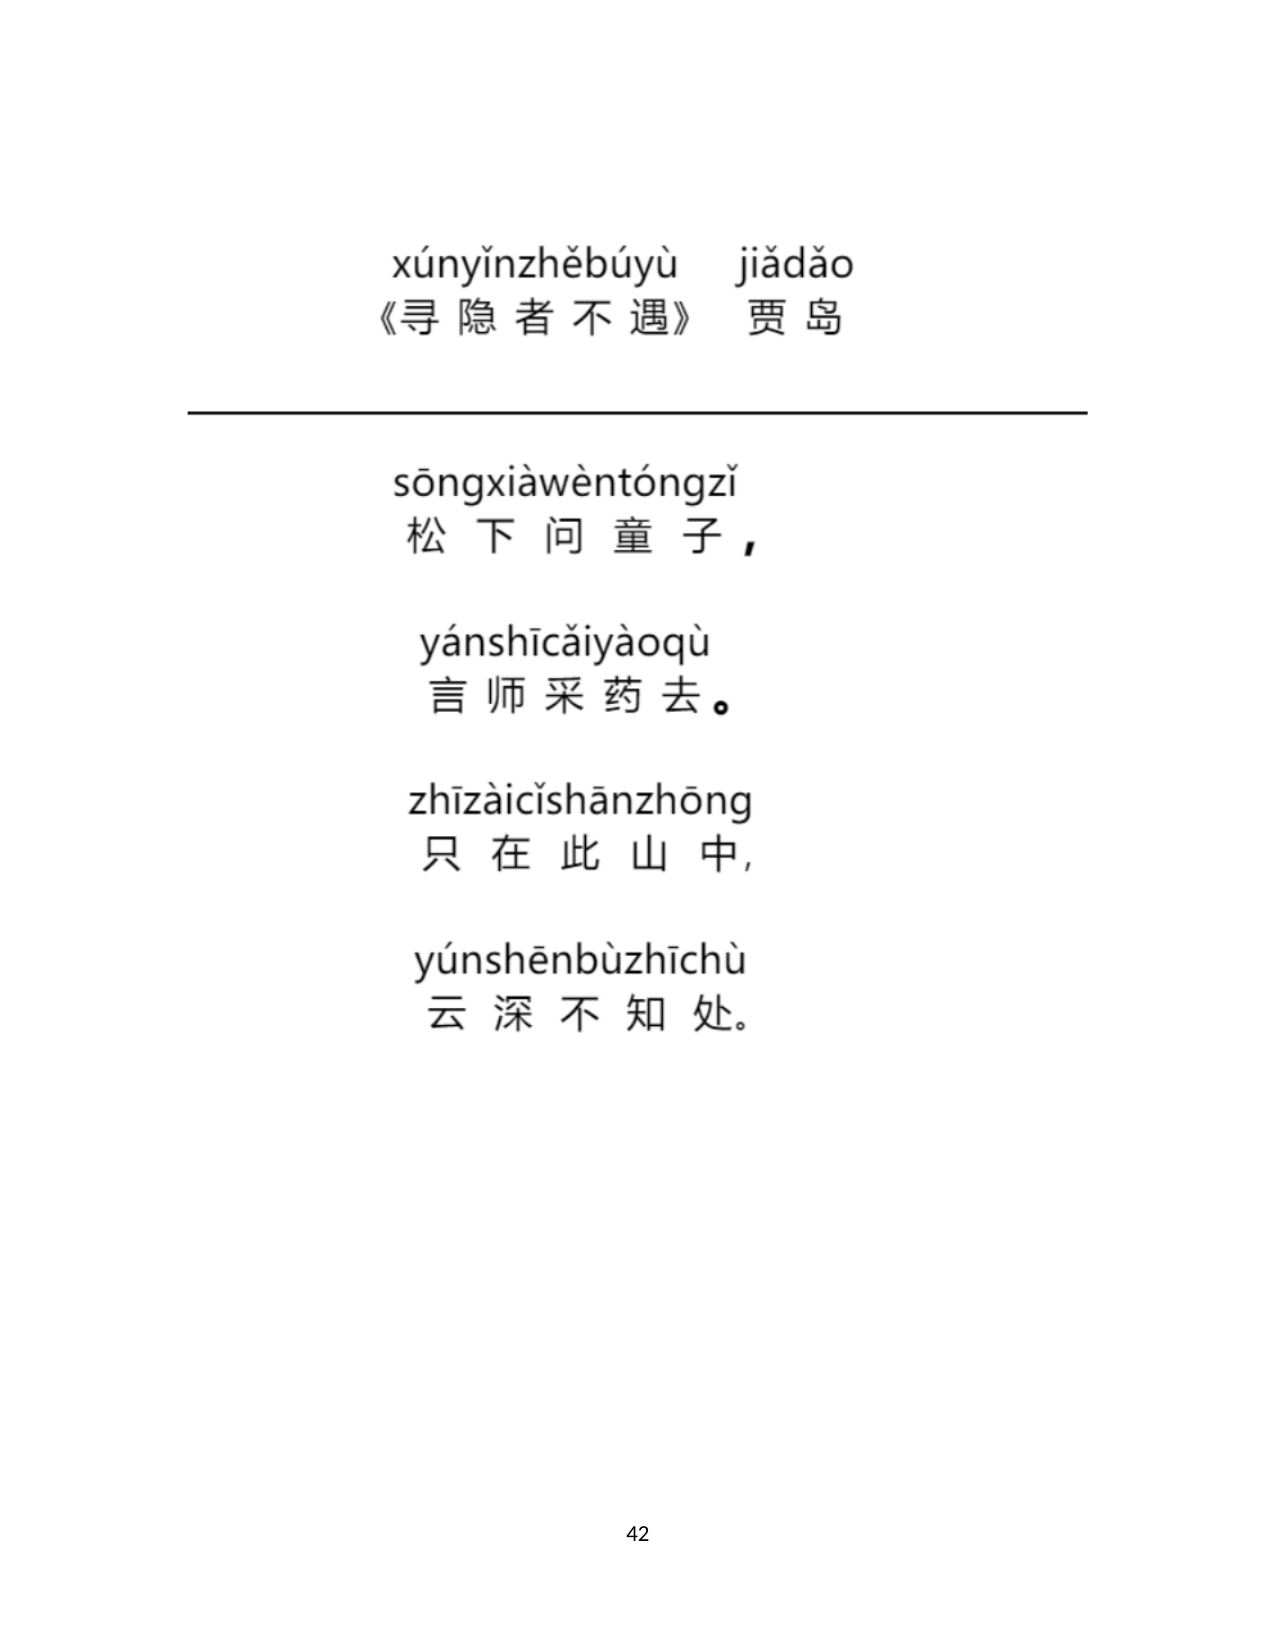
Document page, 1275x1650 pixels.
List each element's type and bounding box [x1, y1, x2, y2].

picture [187, 150, 1088, 1129]
